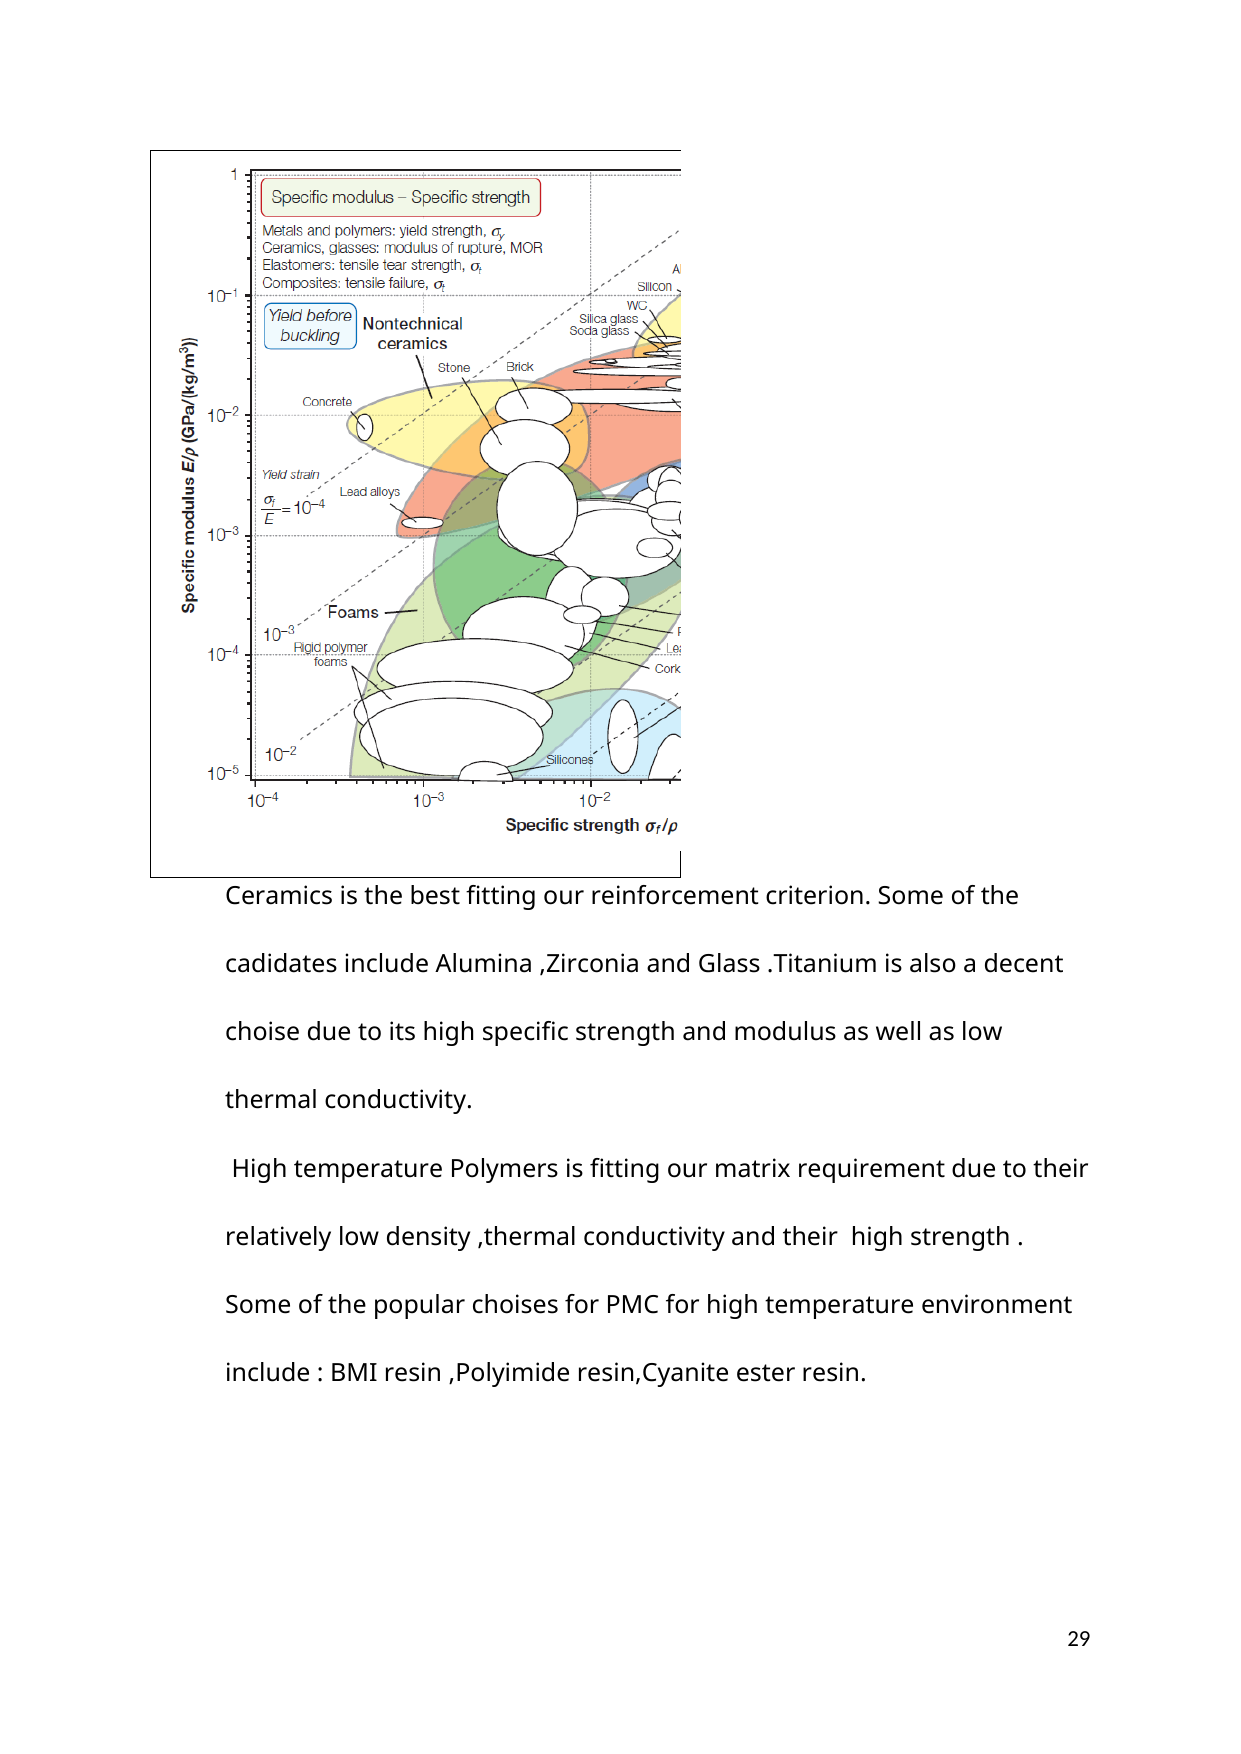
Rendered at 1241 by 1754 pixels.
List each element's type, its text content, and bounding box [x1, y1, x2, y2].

text Ceramics is the best fitting our reinforcement criterion. Some of the cadidates include Alumina ,Zirconia and Glass .Titanium is also a decent choise due to its high specific strength and modulus as well as low thermal conductivity. High temperature Polymers is fitting our matrix requirement due to their relatively low density ,thermal conductivity and their high strength . Some of the popular choises for PMC for high temperature environment include : BMI resin ,Polyimide resin,Cyanite ester resin. [225, 878, 1090, 1389]
table_cell [151, 151, 680, 877]
picture [161, 151, 681, 851]
